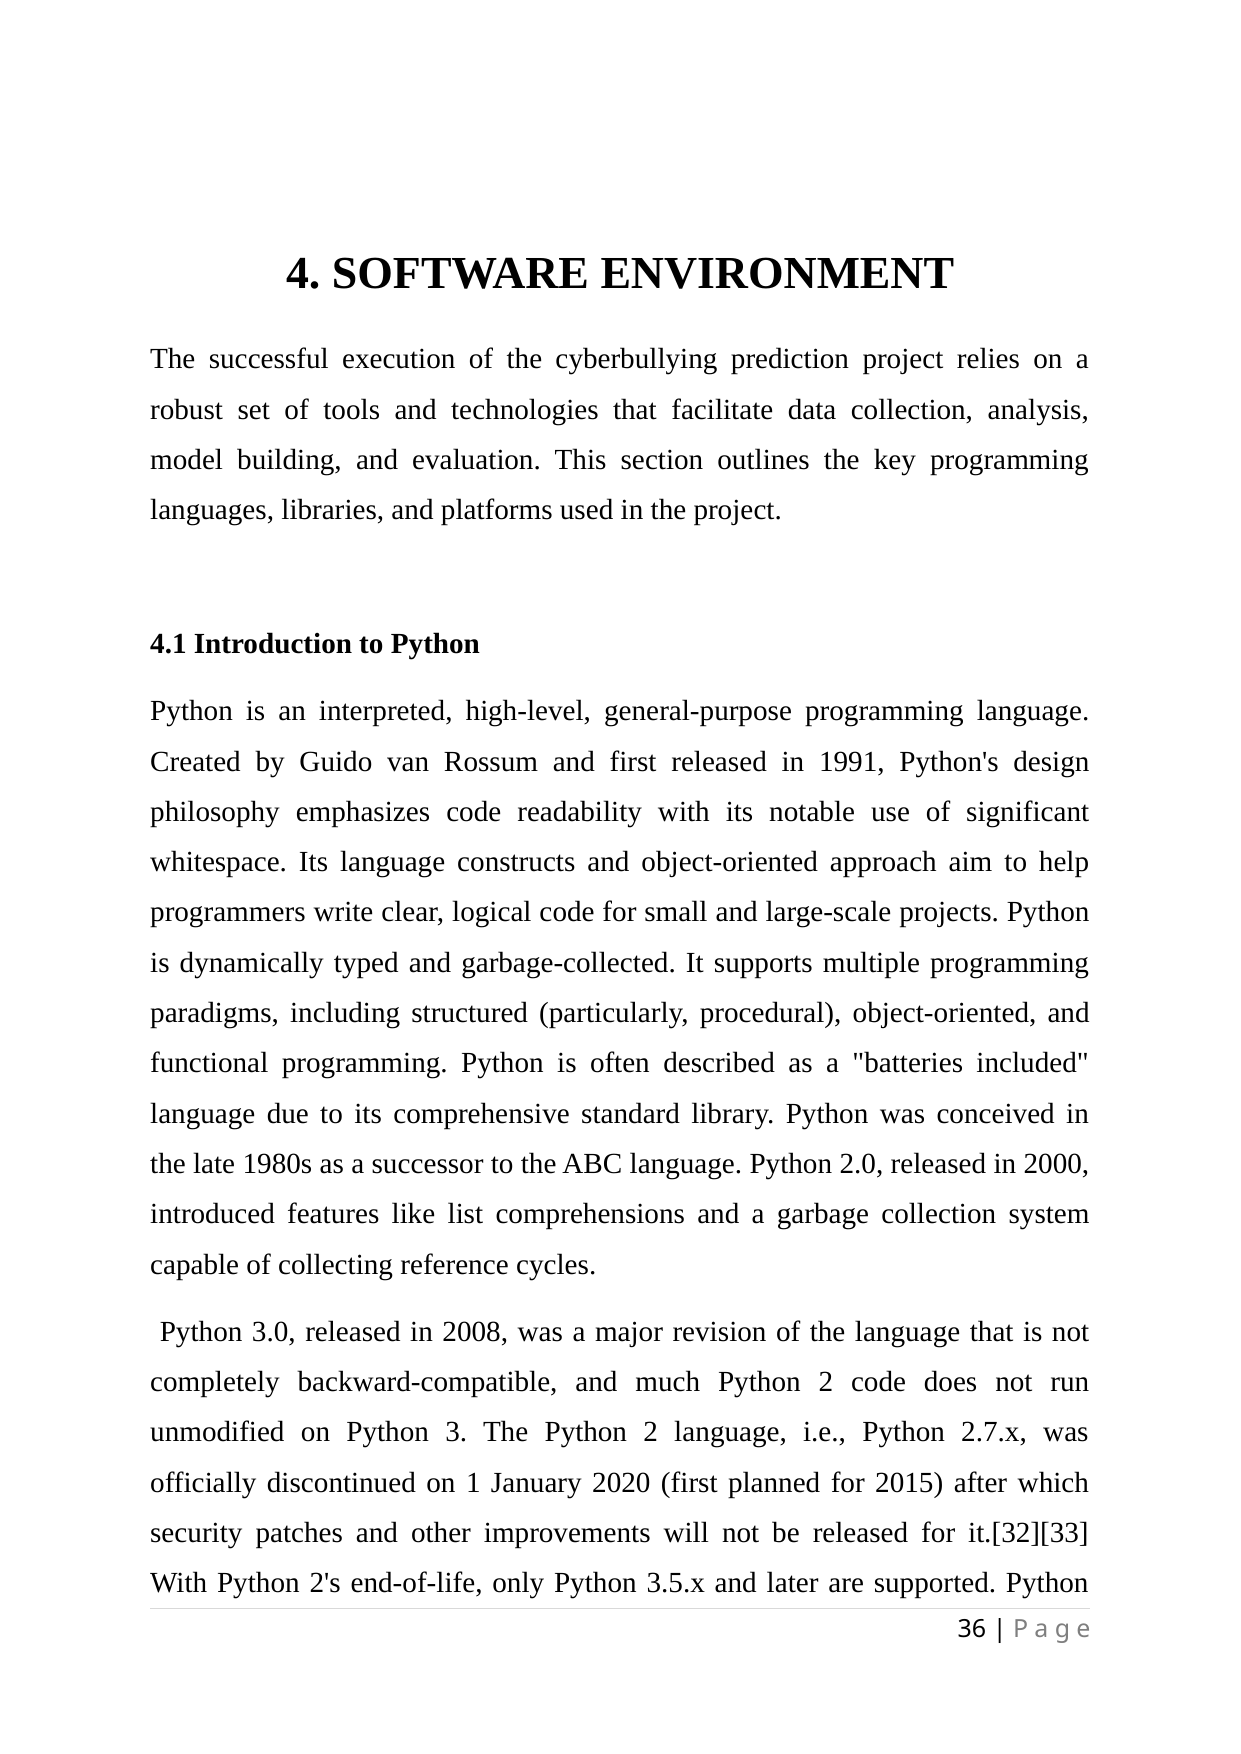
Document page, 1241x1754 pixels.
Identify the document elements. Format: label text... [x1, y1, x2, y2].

text 4. SOFTWARE ENVIRONMENT [150, 246, 1090, 298]
text Python is an interpreted, high-level, general-purpose programming language. Created by Guido van Rossum and first released in 1991, Python's design philosophy emphasizes code readability with its notable use of significant whitespace. Its language constructs and object-oriented approach aim to help programmers write clear, logical code for small and large-scale projects. Python is dynamically typed and garbage-collected. It supports multiple programming paradigms, including structured (particularly, procedural), object-oriented, and functional programming. Python is often described as a "batteries included" language due to its comprehensive standard library. Python was conceived in the late 1980s as a successor to the ABC language. Python 2.0, released in 2000, introduced features like list comprehensions and a garbage collection system capable of collecting reference cycles. [150, 693, 1090, 1280]
text The successful execution of the cyberbullying prediction project relies on a robust set of tools and technologies that facilitate data collection, analysis, model building, and evaluation. This section outlines the key programming languages, libraries, and platforms used in the project. [150, 341, 1090, 526]
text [150, 1314, 1090, 1599]
text 4.1 Introduction to Python [150, 626, 1090, 660]
